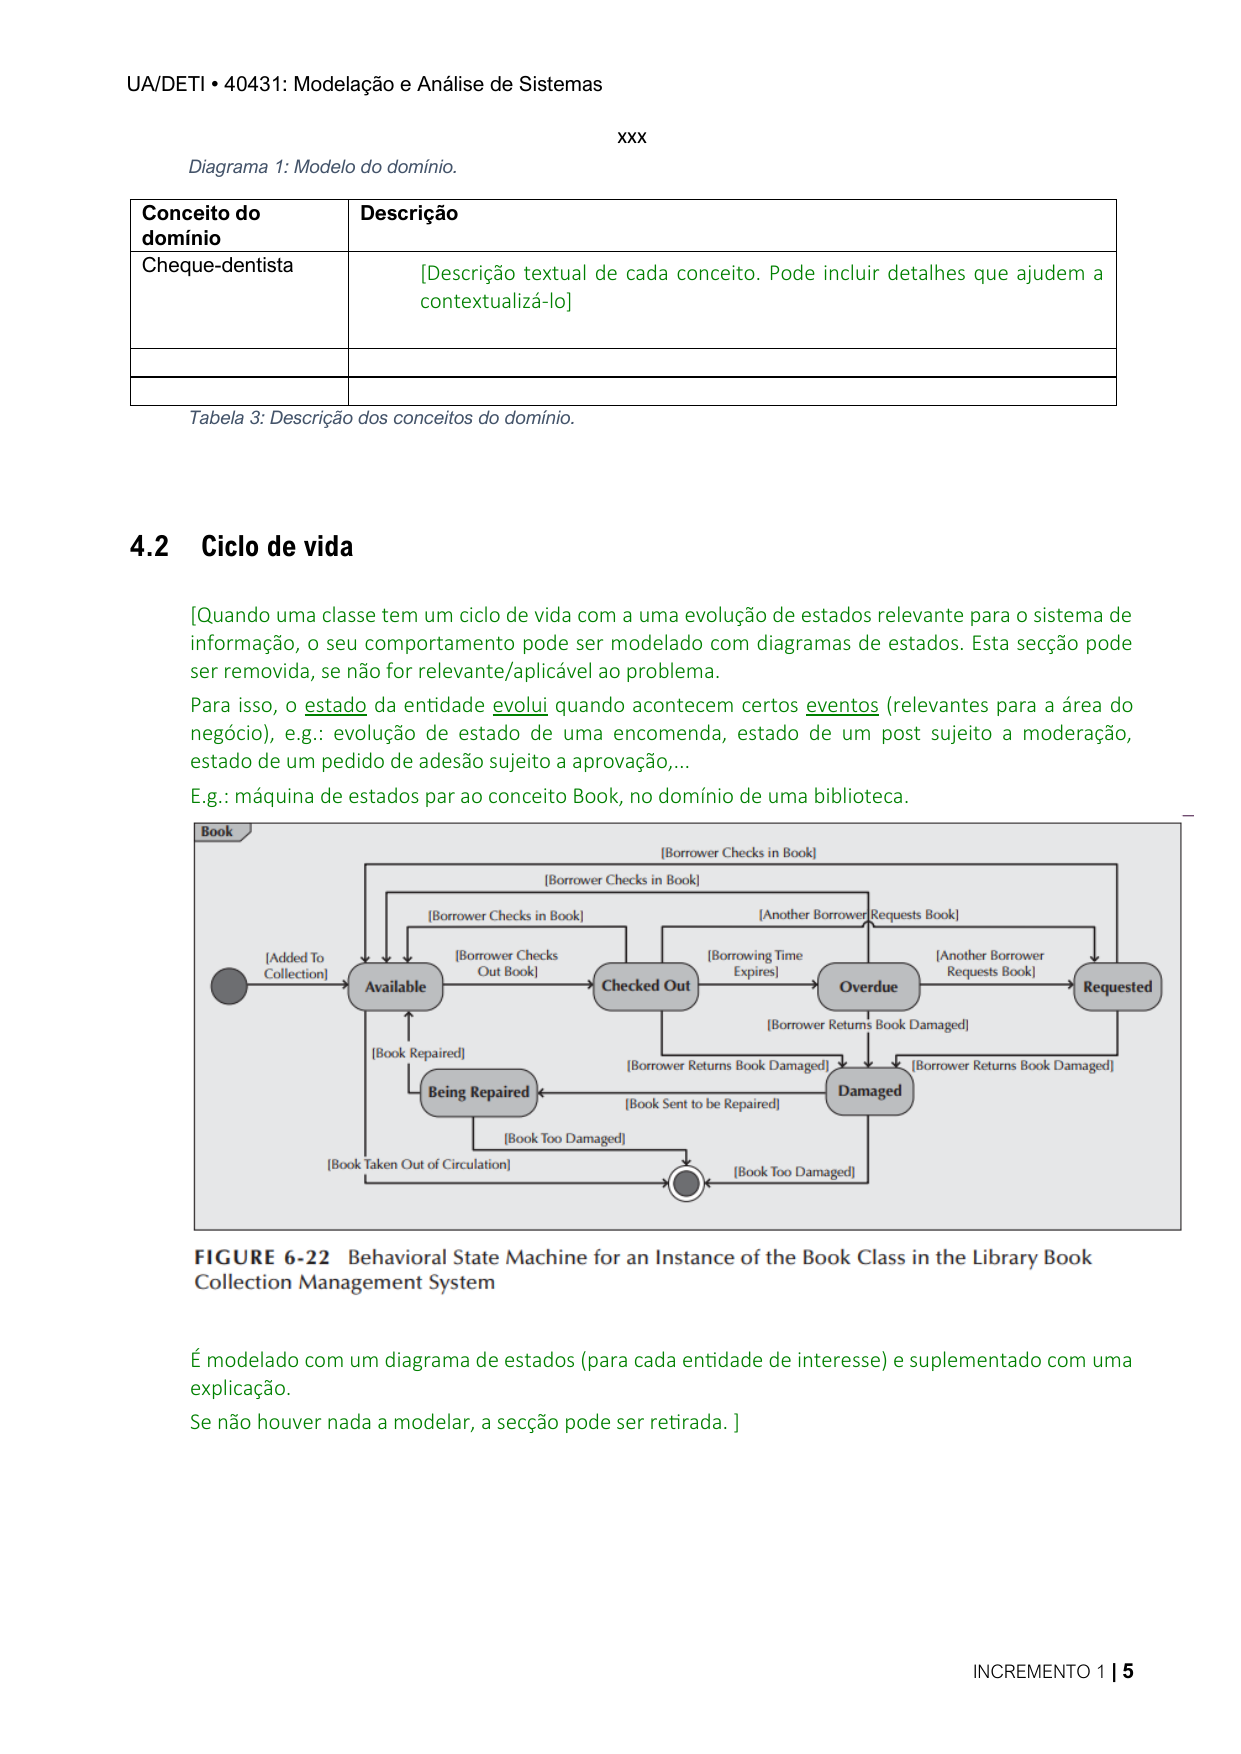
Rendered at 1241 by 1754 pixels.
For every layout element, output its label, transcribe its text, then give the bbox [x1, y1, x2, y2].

text Se não houver nada a modelar, a secção pode ser retirada. ] [190, 1407, 1134, 1436]
text [Quando uma classe tem um ciclo de vida com a uma evolução de estados relevante para o sistema de informação, o seu comportamento pode ser modelado com diagramas de estados. Esta secção pode ser removida, se não for relevante/aplicável ao problema. [190, 600, 1134, 684]
text Para isso, o estado da entidade evolui quando acontecem certos eventos (relevantes para a área do negócio), e.g.: evolução de estado de uma encomenda, estado de um post sujeito a moderação, estado de um pedido de adesão sujeito a aprovação,... [190, 690, 1134, 774]
subtitle Ciclo de vida [130, 527, 1134, 563]
text É modelado com um diagrama de estados (para cada entidade de interesse) e suplementado com uma explicação. [190, 1345, 1134, 1401]
table_header Descrição [349, 200, 1116, 251]
table_cell [131, 349, 348, 376]
picture [190, 815, 1194, 1305]
text xxx [130, 121, 1134, 149]
table_cell [349, 378, 1116, 405]
text E.g.: máquina de estados par ao conceito Book, no domínio de uma biblioteca. [190, 781, 1134, 809]
table_header Conceito do domínio [131, 200, 348, 251]
table_cell Cheque-dentista [131, 252, 348, 348]
table_cell [131, 378, 348, 405]
table_cell [Descrição textual de cada conceito. Pode incluir detalhes que ajudem a contextualizá-lo] [349, 252, 1116, 348]
table_cell [349, 349, 1116, 376]
